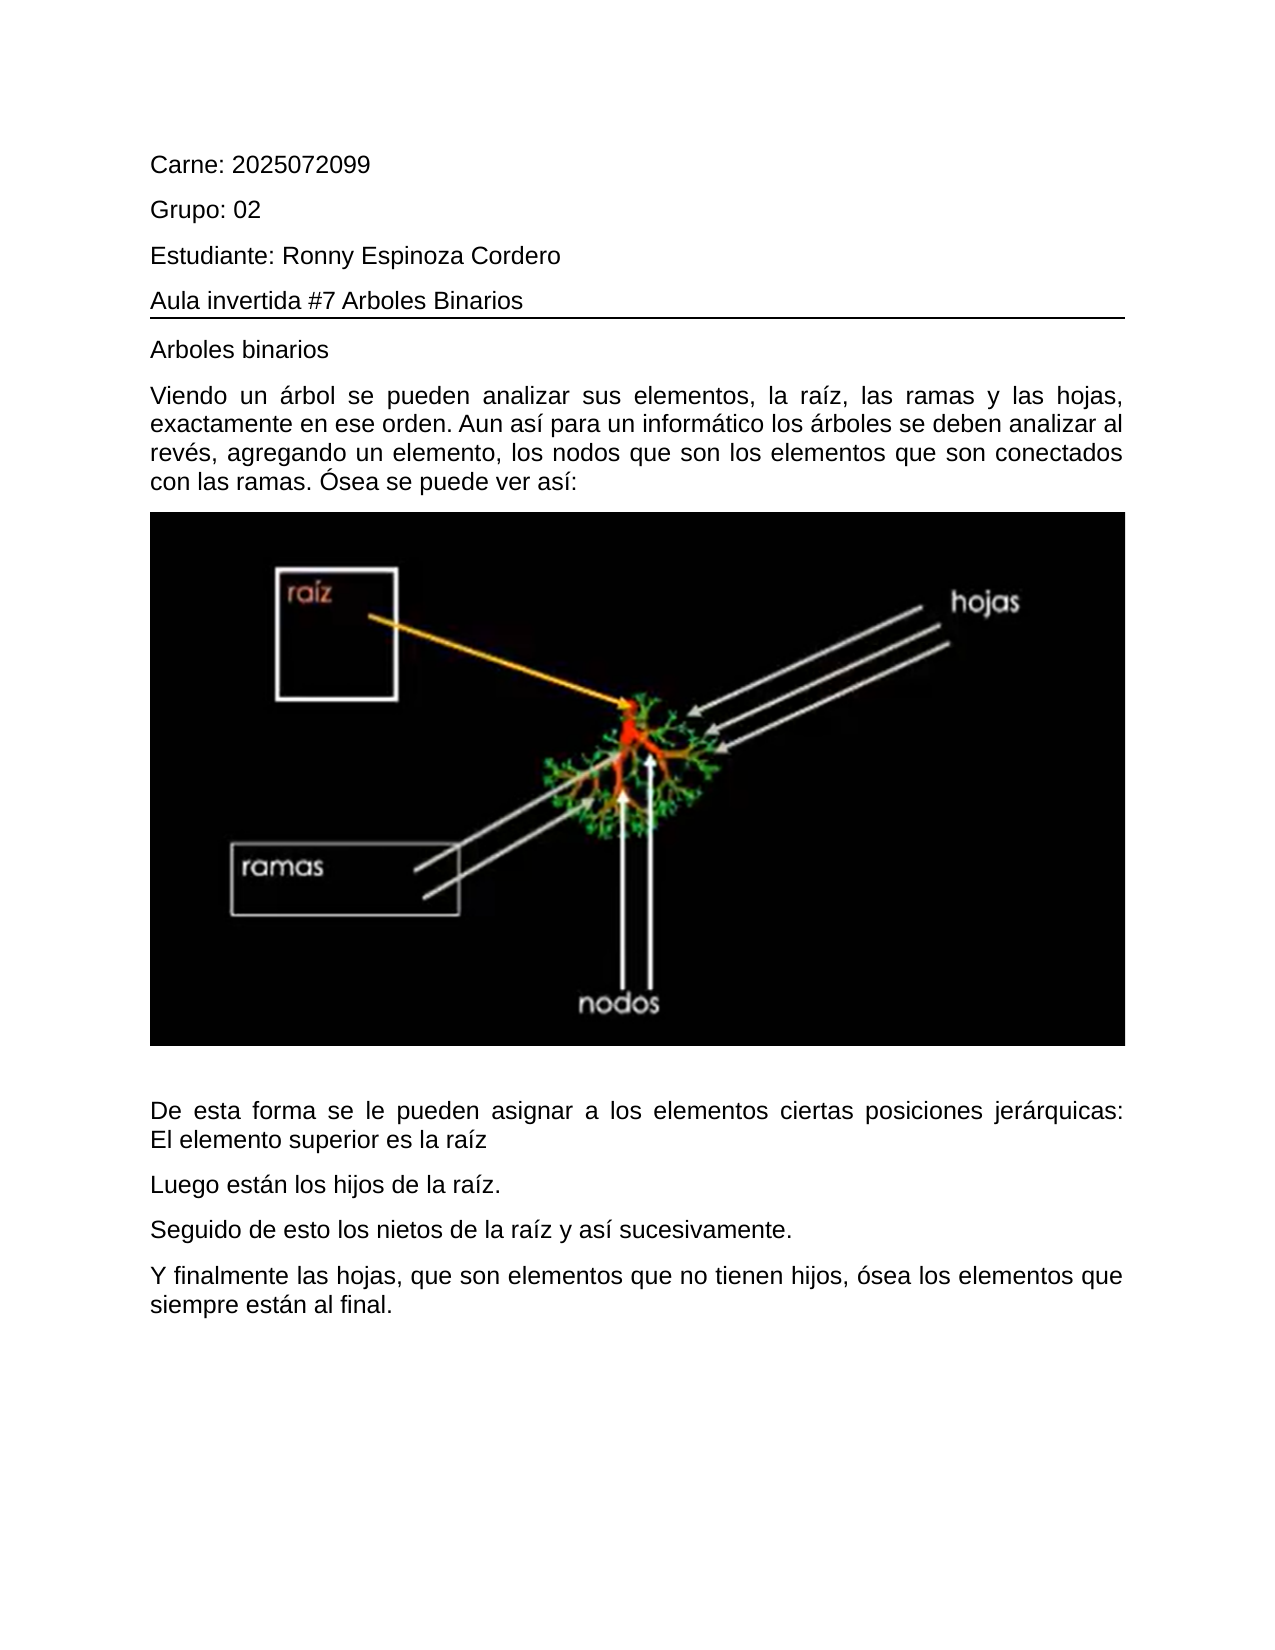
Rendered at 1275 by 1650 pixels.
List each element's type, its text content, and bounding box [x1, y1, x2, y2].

text Seguido de esto los nietos de la raíz y así sucesivamente. [150, 1216, 1125, 1244]
text Aula invertida #7 Arboles Binarios [150, 286, 1125, 317]
text Estudiante: Ronny Espinoza Cordero [150, 241, 1125, 269]
text Carne: 2025072099 [150, 150, 1125, 179]
text Y finalmente las hojas, que son elementos que no tienen hijos, ósea los elementos que siempre están al final. [150, 1261, 1125, 1318]
picture [150, 512, 1125, 1046]
text Luego están los hijos de la raíz. [150, 1170, 1125, 1199]
text Grupo: 02 [150, 195, 1125, 224]
text Arboles binarios [150, 335, 1125, 364]
text Viendo un árbol se pueden analizar sus elementos, la raíz, las ramas y las hojas, exactamente en ese orden. Aun así para un informático los árboles se deben analizar al revés, agregando un elemento, los nodos que son los elementos que son conectados con las ramas. Ósea se puede ver así: [150, 381, 1125, 496]
text De esta forma se le pueden asignar a los elementos ciertas posiciones jerárquicas: El elemento superior es la raíz [150, 1096, 1125, 1153]
